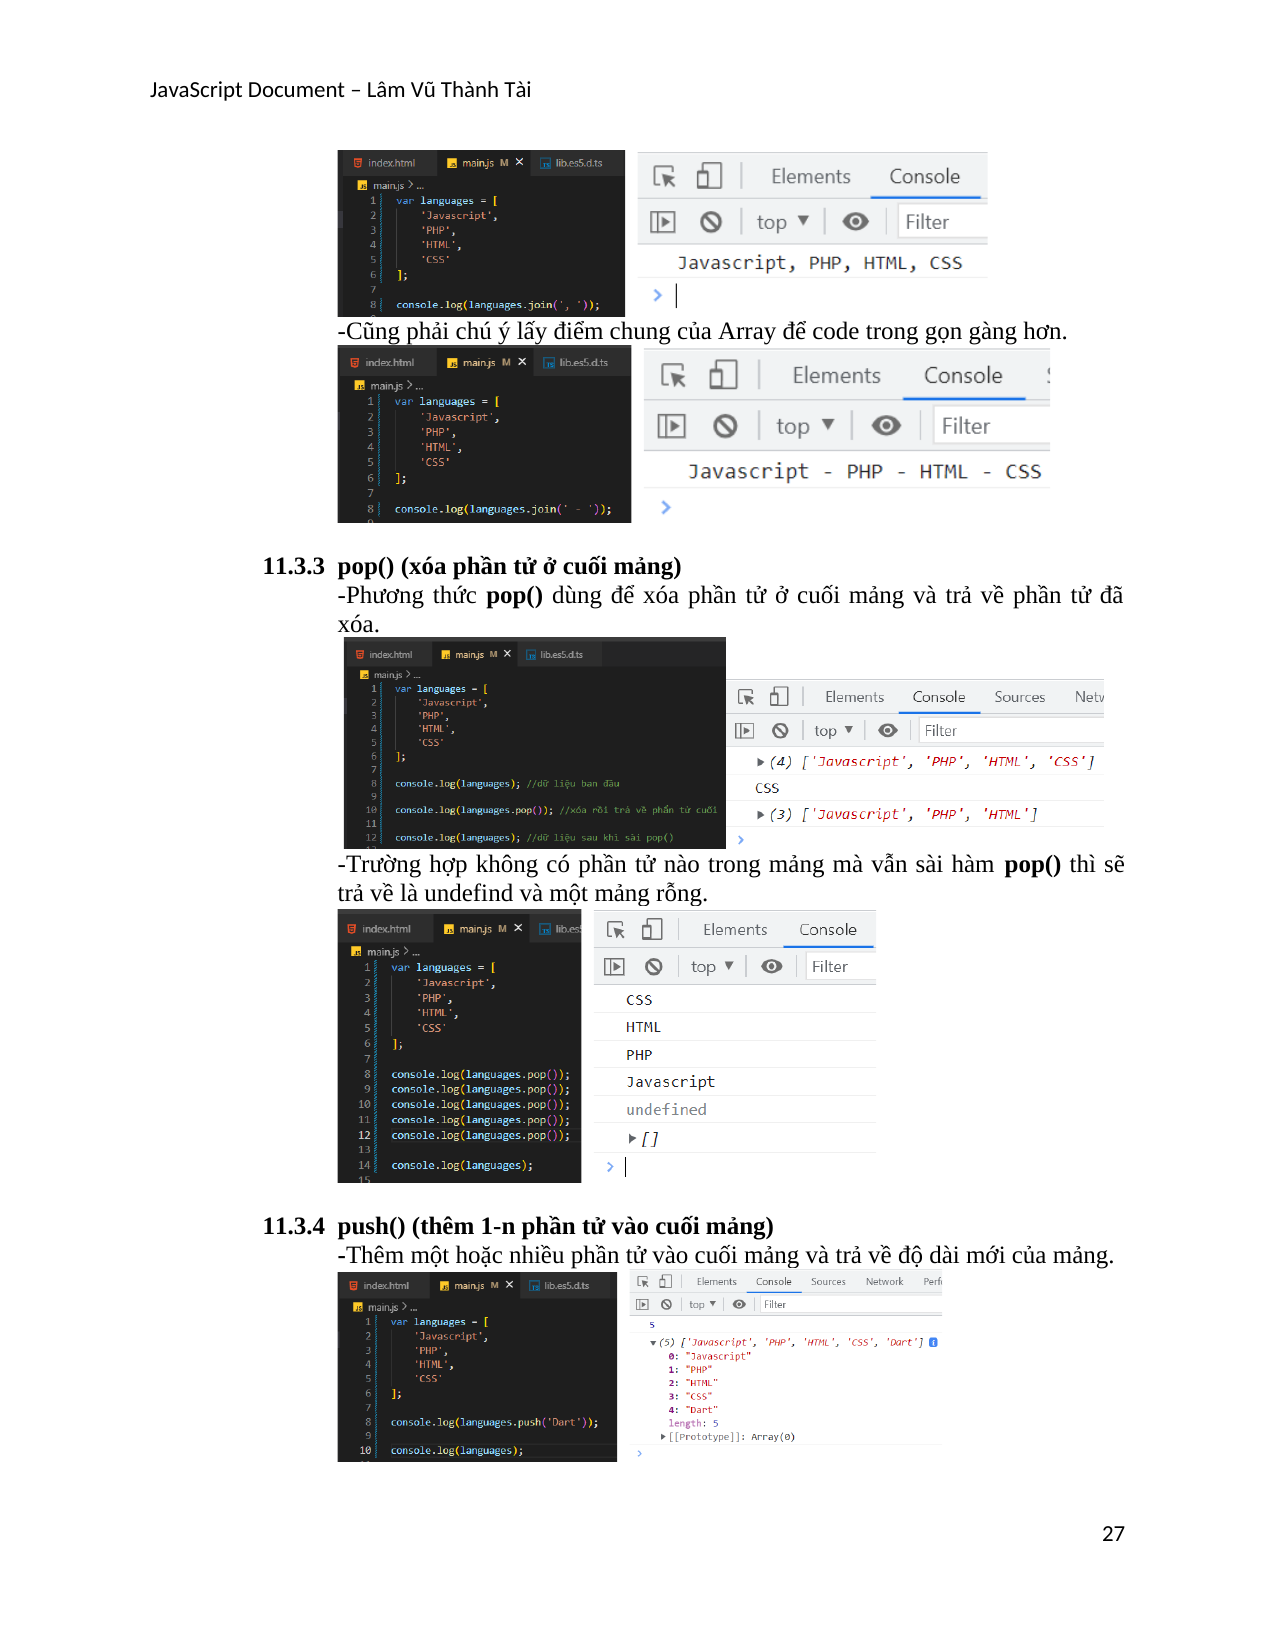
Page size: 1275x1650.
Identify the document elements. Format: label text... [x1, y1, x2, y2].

picture [337, 1272, 618, 1462]
list -Cũng phải chú ý lấy điểm chung của Array để code trong gọn gàng hơn. [337, 316, 1125, 345]
list -Thêm một hoặc nhiều phần tử vào cuối mảng và trả về độ dài mới của mảng. [337, 1240, 1125, 1269]
picture [629, 1268, 943, 1462]
picture [337, 909, 582, 1183]
picture [637, 151, 988, 317]
picture [343, 637, 1104, 849]
picture [337, 150, 625, 317]
picture [593, 906, 877, 1183]
list -Trường hợp không có phần tử nào trong mảng mà vẫn sài hàm pop() thì sẽ trả về là undefind và một mảng rỗng. [337, 849, 1125, 906]
list push() (thêm 1-n phần tử vào cuối mảng) [262, 1211, 1125, 1240]
list pop() (xóa phần tử ở cuối mảng) [262, 551, 1125, 580]
list -Phương thức pop() dùng để xóa phần tử ở cuối mảng và trả về phần tử đã xóa. [337, 580, 1125, 637]
picture [643, 346, 1050, 523]
picture [337, 345, 632, 523]
